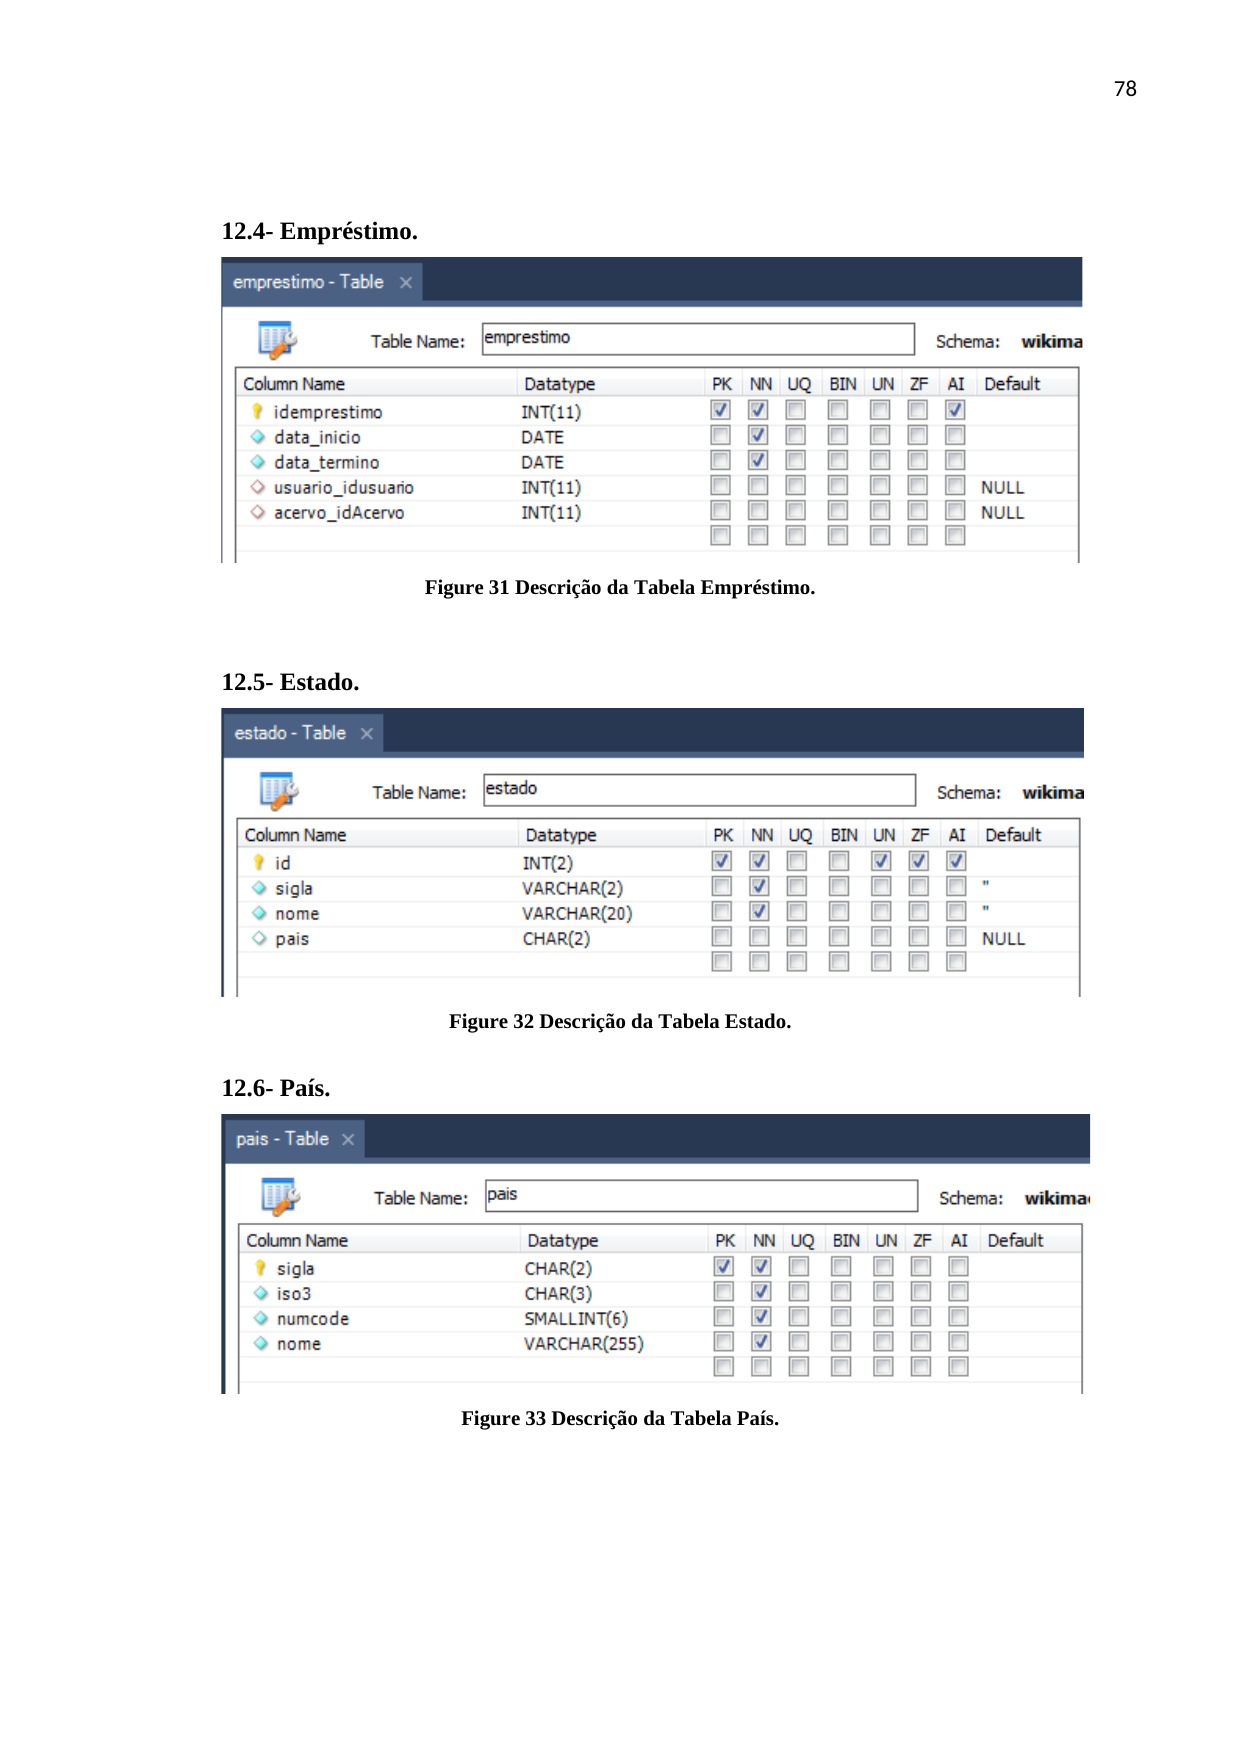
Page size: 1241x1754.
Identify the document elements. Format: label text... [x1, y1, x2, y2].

picture [221, 257, 1083, 563]
text Figure 33 Descrição da Tabela País. [177, 1406, 1063, 1430]
text Figure 31 Descrição da Tabela Empréstimo. [177, 575, 1063, 599]
picture [221, 708, 1084, 997]
subtitle 12.5- Estado. [177, 668, 1064, 696]
subtitle 12.4- Empréstimo. [177, 217, 1064, 245]
subtitle 12.6- País. [177, 1073, 1064, 1102]
text Figure 32 Descrição da Tabela Estado. [177, 1009, 1063, 1033]
picture [221, 1114, 1091, 1394]
